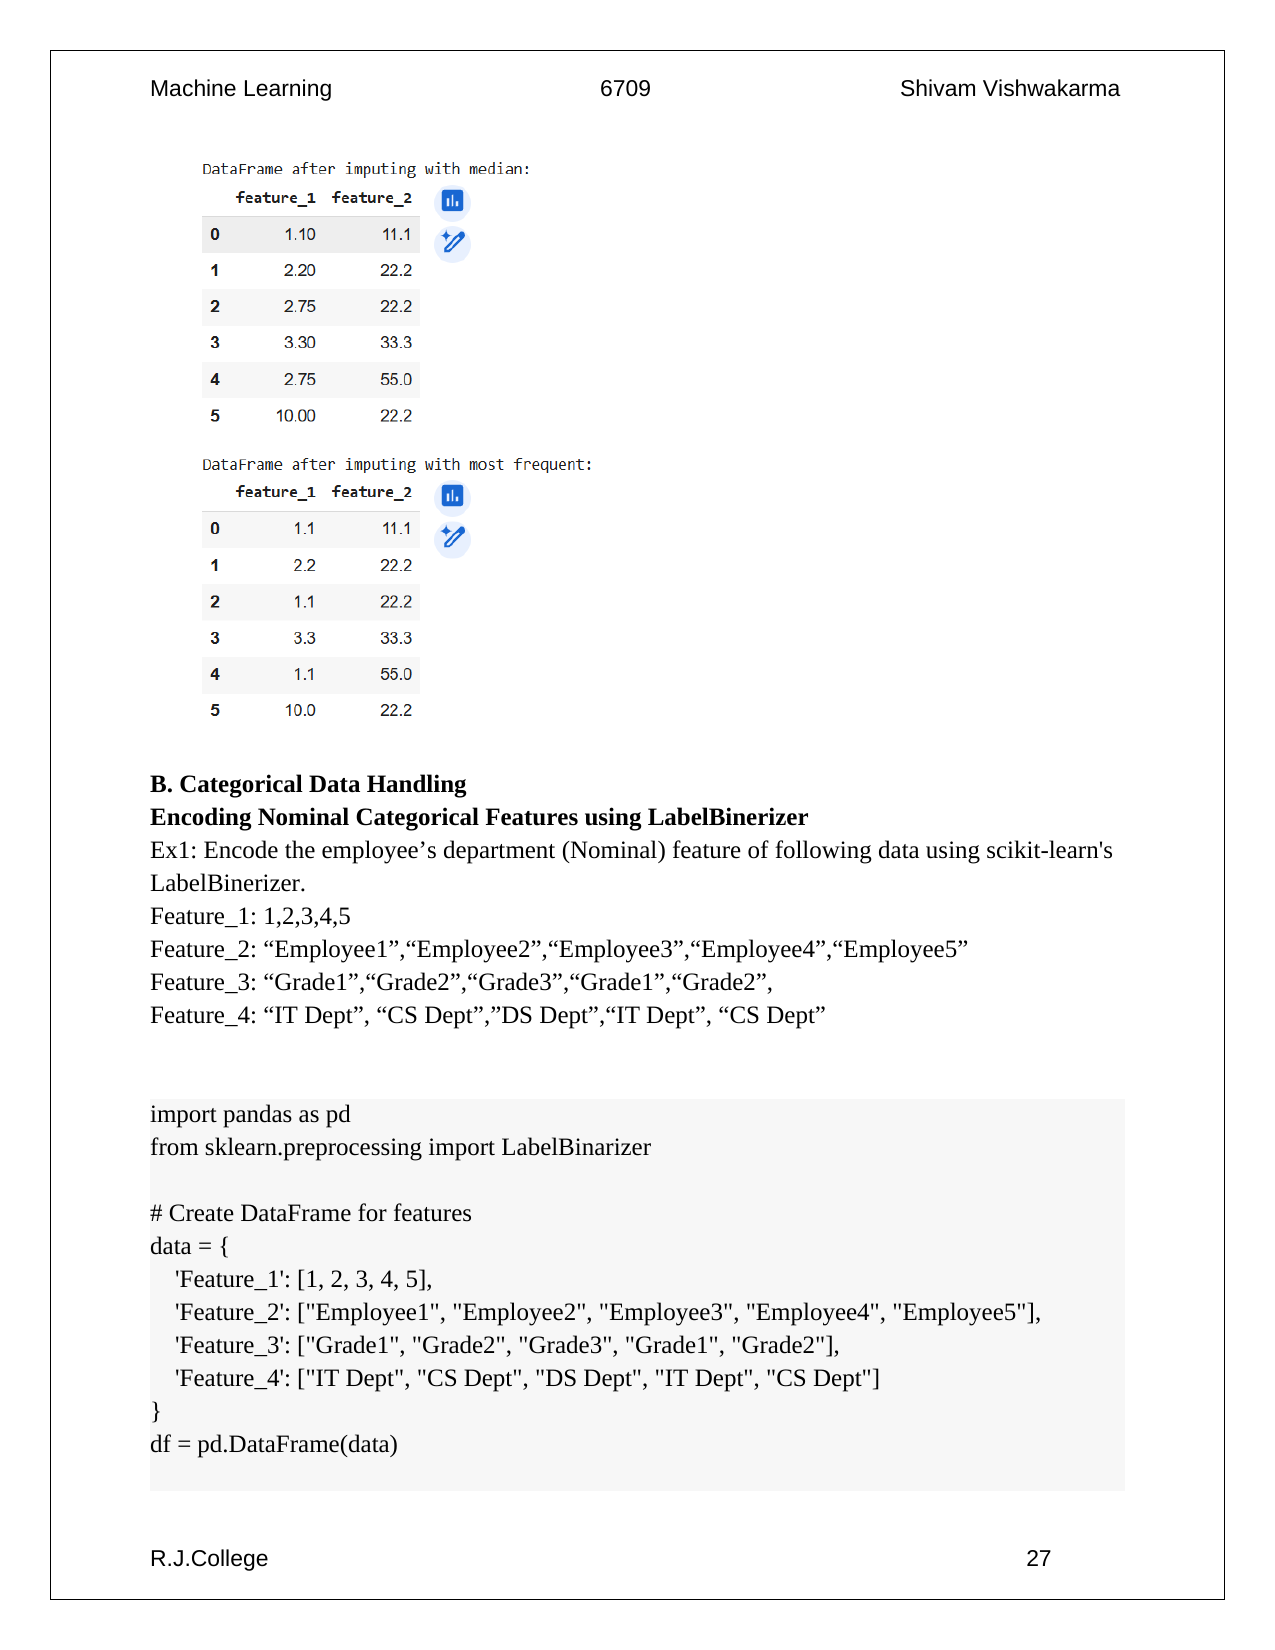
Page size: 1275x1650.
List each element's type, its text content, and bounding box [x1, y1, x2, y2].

text Feature_4: “IT Dept”, “CS Dept”,”DS Dept”,“IT Dept”, “CS Dept” [150, 1000, 1125, 1029]
text Encoding Nominal Categorical Features using LabelBinerizer [150, 802, 1125, 831]
text import pandas as pd [150, 1099, 1125, 1128]
text Ex1: Encode the employee’s department (Nominal) feature of following data using scikit-learn's LabelBinerizer. [150, 835, 1125, 897]
text Feature_3: “Grade1”,“Grade2”,“Grade3”,“Grade1”,“Grade2”, [150, 967, 1125, 996]
text Feature_2: “Employee1”,“Employee2”,“Employee3”,“Employee4”,“Employee5” [150, 934, 1125, 963]
text data = { [150, 1231, 1125, 1260]
text Feature_1: 1,2,3,4,5 [150, 901, 1125, 930]
text # Create DataFrame for features [150, 1198, 1125, 1227]
text df = pd.DataFrame(data) [150, 1429, 1125, 1458]
picture [150, 150, 598, 732]
text 'Feature_2': ["Employee1", "Employee2", "Employee3", "Employee4", "Employee5"], [150, 1297, 1125, 1326]
text from sklearn.preprocessing import LabelBinarizer [150, 1132, 1125, 1161]
text 'Feature_3': ["Grade1", "Grade2", "Grade3", "Grade1", "Grade2"], [150, 1330, 1125, 1359]
text 'Feature_1': [1, 2, 3, 4, 5], [150, 1264, 1125, 1293]
text 'Feature_4': ["IT Dept", "CS Dept", "DS Dept", "IT Dept", "CS Dept"] [150, 1363, 1125, 1392]
text } [150, 1396, 1125, 1425]
subtitle B. Categorical Data Handling [150, 769, 1125, 798]
